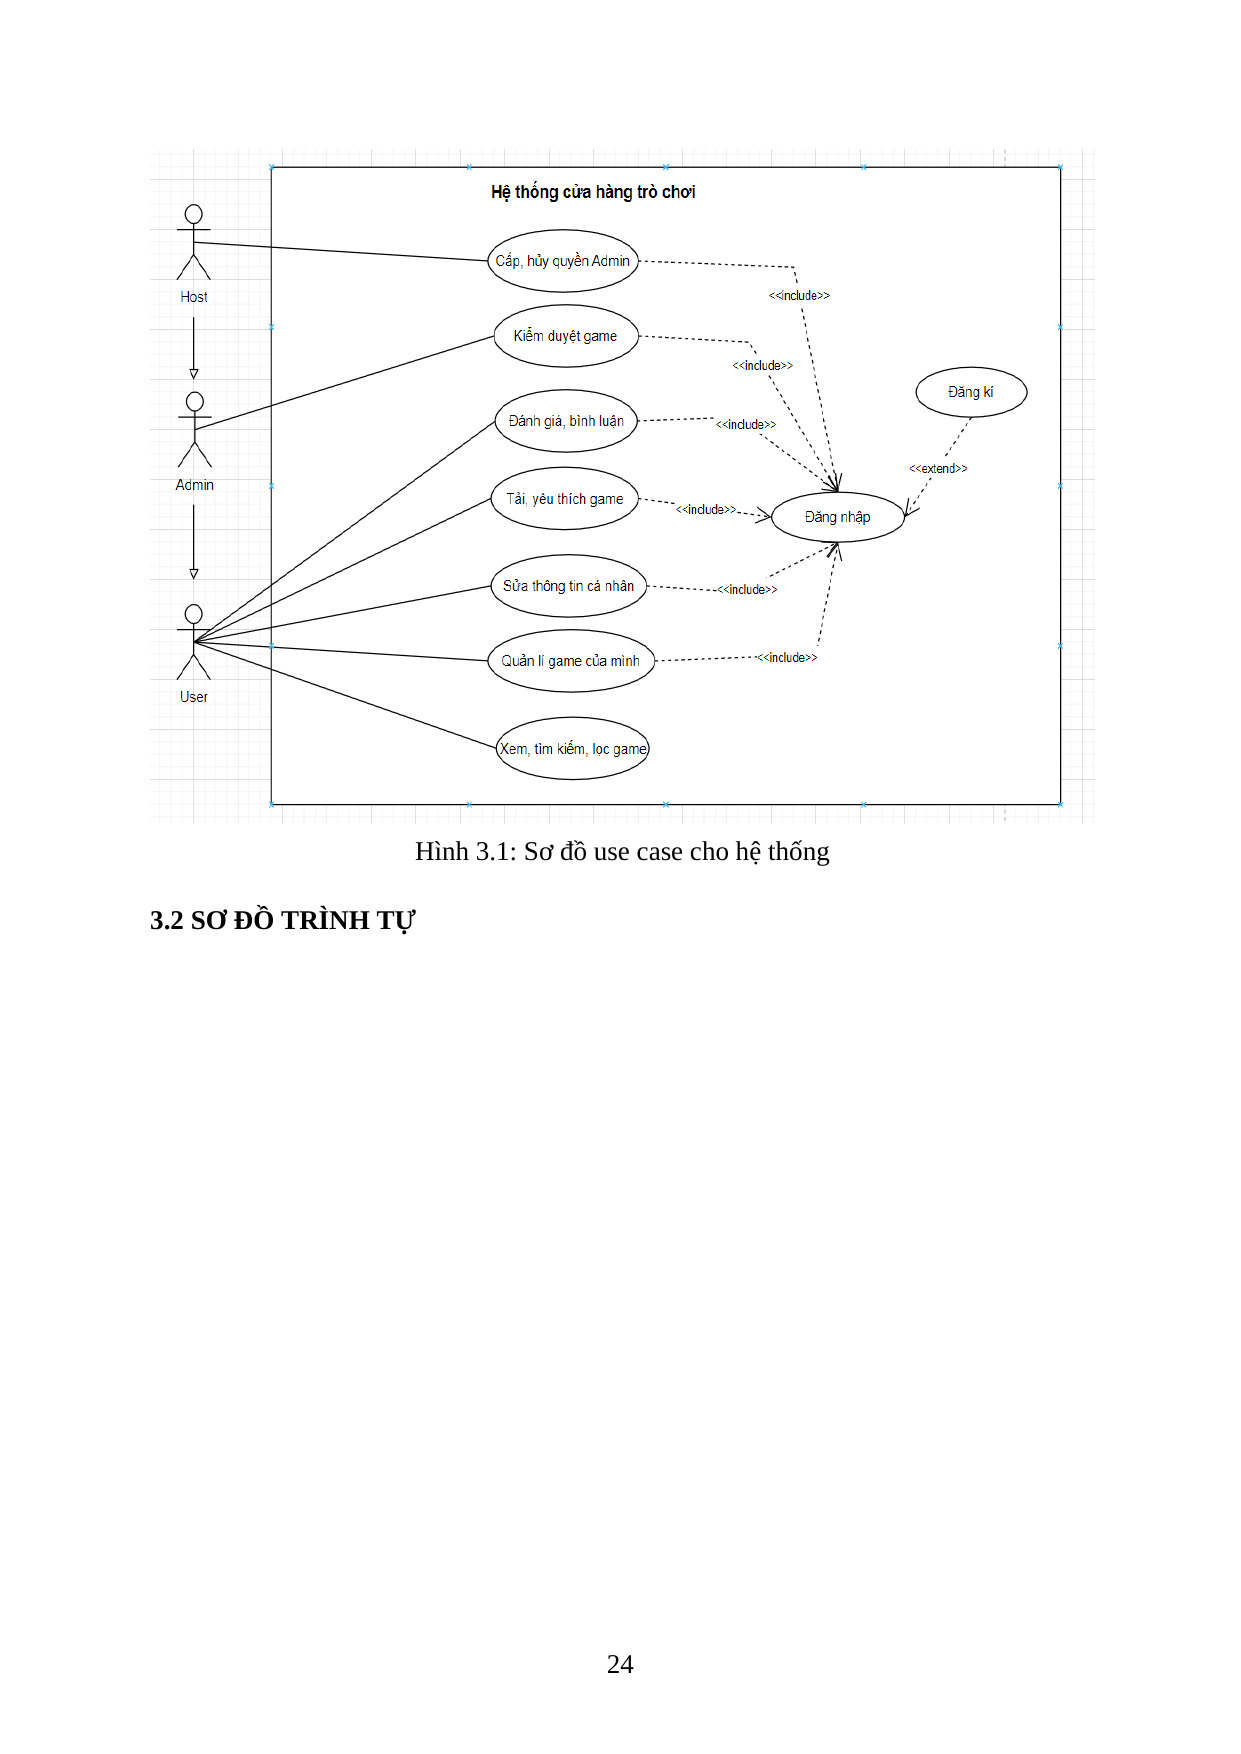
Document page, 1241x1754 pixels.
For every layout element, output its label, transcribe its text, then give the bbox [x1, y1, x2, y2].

picture [150, 149, 1095, 824]
subtitle 3.2 SƠ ĐỒ TRÌNH TỰ [150, 904, 1090, 936]
